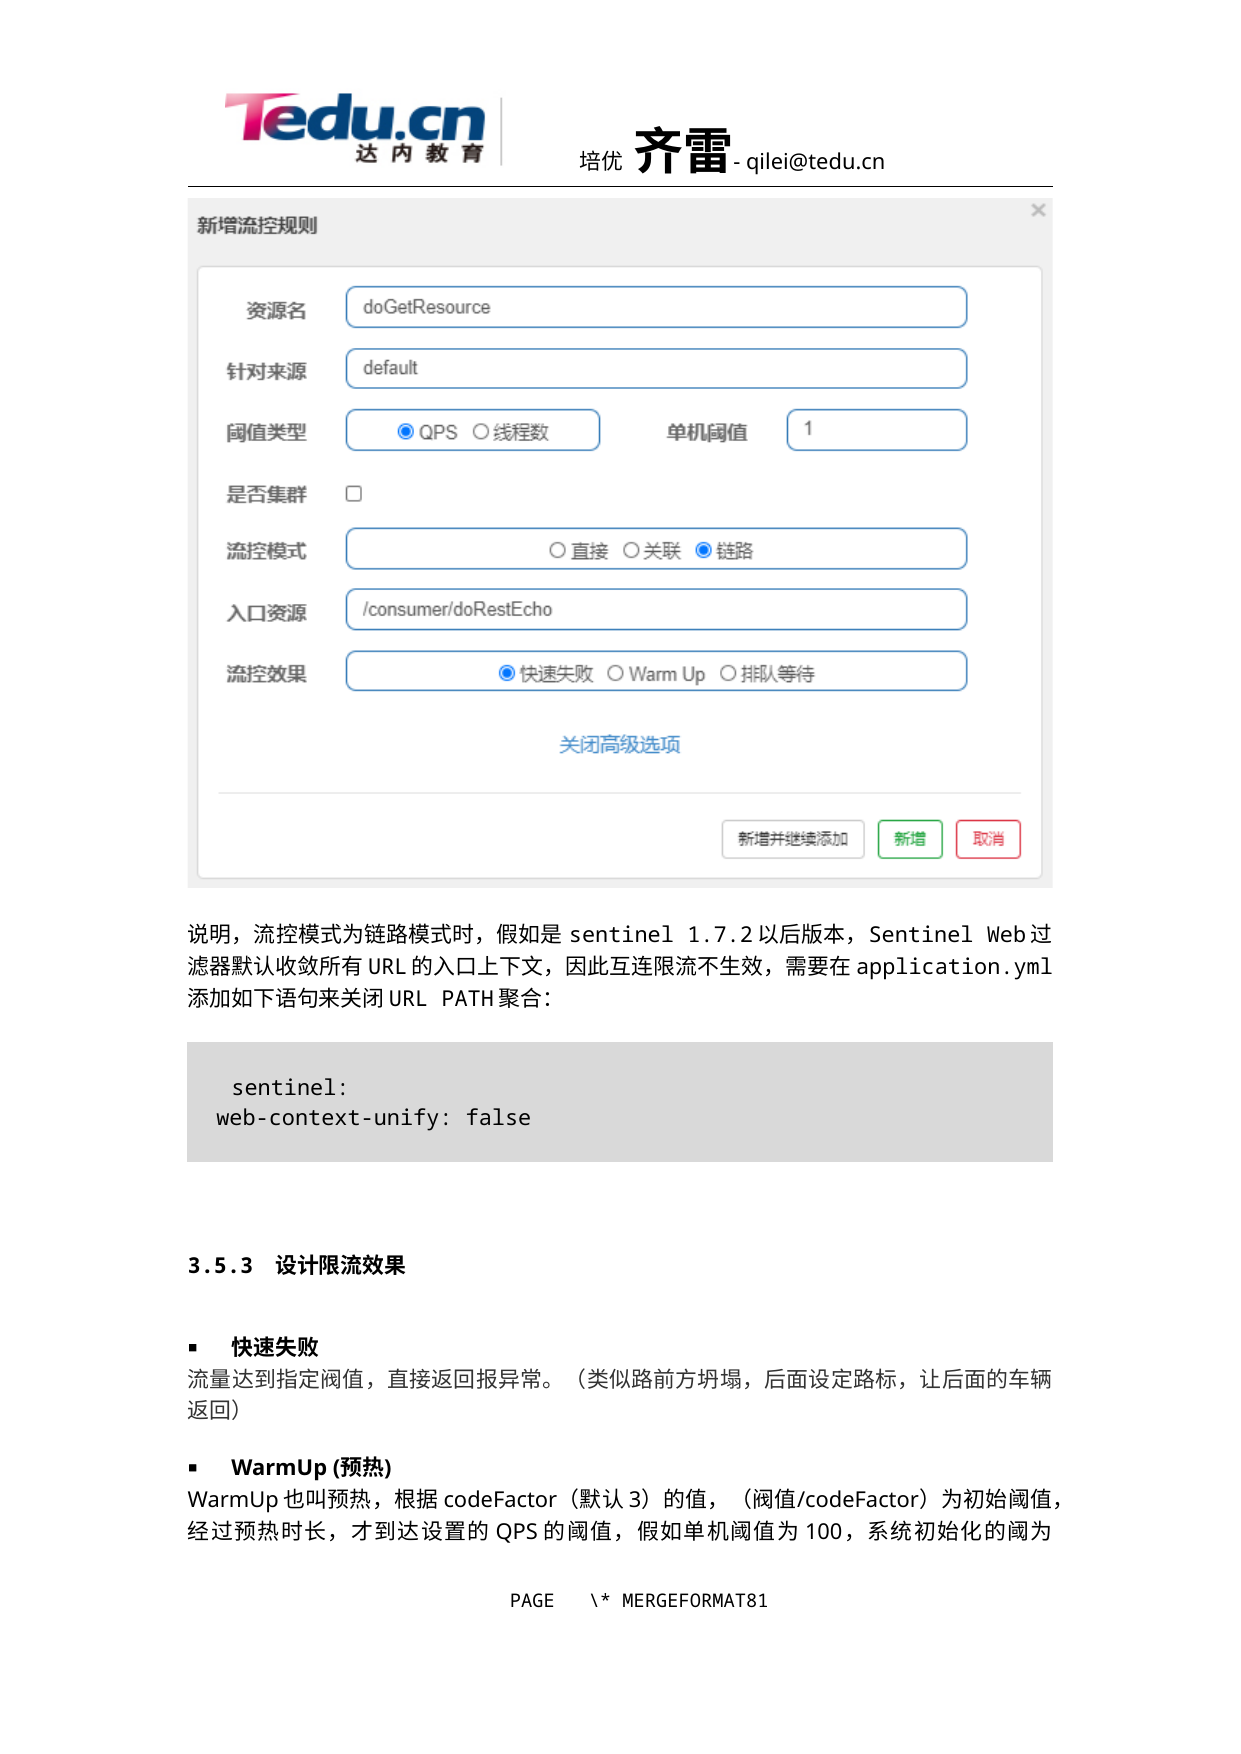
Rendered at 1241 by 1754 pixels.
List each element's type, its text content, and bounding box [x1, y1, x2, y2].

list WarmUp (预热) [187, 1450, 1053, 1482]
text 流量达到指定阀值，直接返回报异常。（类似路前方坍塌，后面设定路标，让后面的车辆返回） [187, 1362, 1053, 1425]
list 快速失败 [187, 1330, 1053, 1362]
text sentinel: web-context-unify: false [187, 1072, 1053, 1132]
picture [187, 198, 1053, 888]
picture [225, 88, 507, 170]
text 说明，流控模式为链路模式时，假如是sentinel 1.7.2以后版本，Sentinel Web过滤器默认收敛所有URL的入口上下文，因此互连限流不生效，需要在application.yml添加如下语句来关闭URL PATH聚合： [187, 917, 1053, 1013]
subtitle 设计限流效果 [187, 1248, 1053, 1280]
